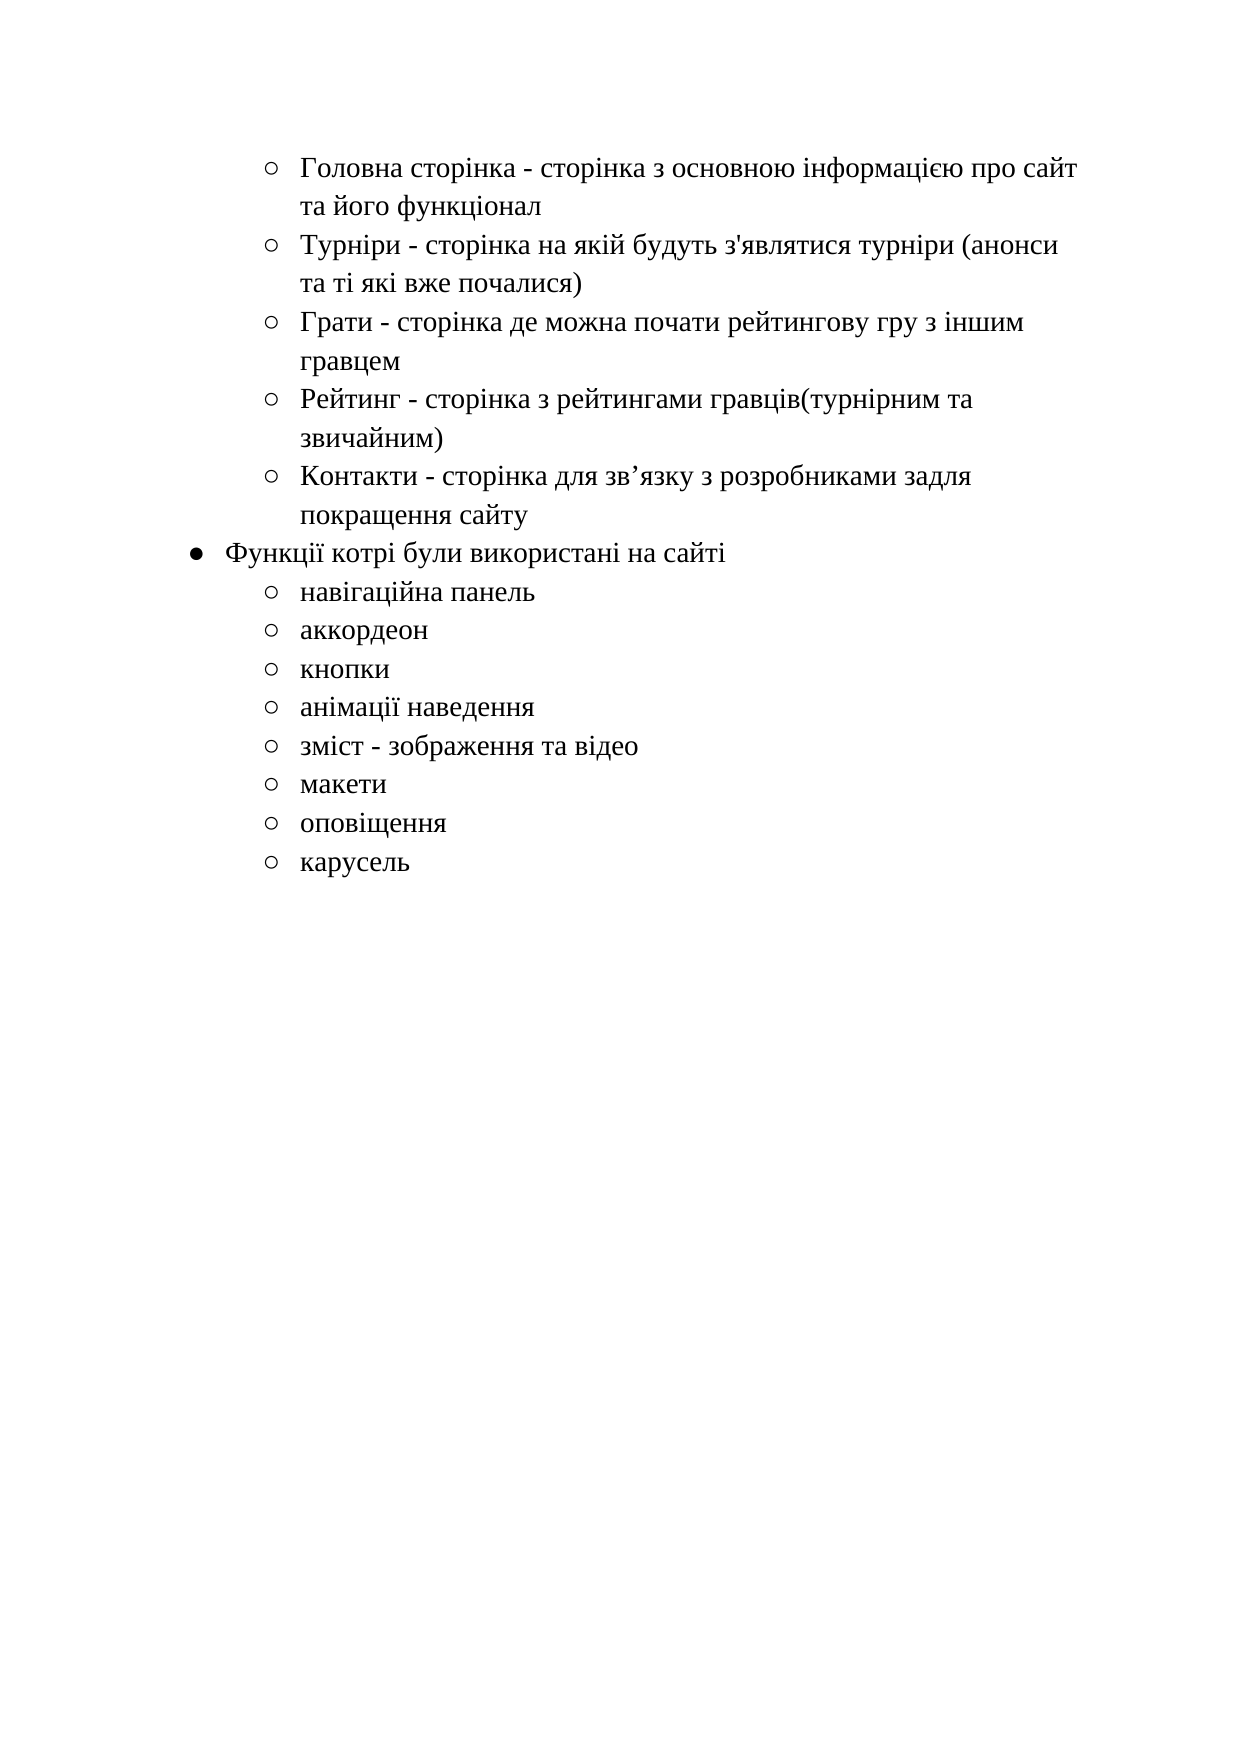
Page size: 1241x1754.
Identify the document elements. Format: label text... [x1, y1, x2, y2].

list Грати - сторінка де можна почати рейтингову гру з іншим гравцем [262, 304, 1090, 376]
list аккордеон [262, 612, 1090, 646]
list карусель [262, 844, 1090, 877]
list навігаційна панель [262, 574, 1090, 607]
list Рейтинг - сторінка з рейтингами гравців(турнірним та звичайним) [262, 381, 1090, 453]
list Функції котрі були використані на сайті [187, 535, 1090, 569]
list анімації наведення [262, 689, 1090, 723]
list Турніри - сторінка на якій будуть з'являтися турніри (анонси та ті які вже почалися) [262, 227, 1090, 299]
list кнопки [262, 651, 1090, 684]
list зміст - зображення та відео [262, 728, 1090, 762]
list Контакти - сторінка для зв’язку з розробниками задля покращення сайту [262, 458, 1090, 530]
list макети [262, 767, 1090, 800]
list Головна сторінка - сторінка з основною інформацією про сайт та його функціонал [262, 150, 1090, 222]
list оповіщення [262, 805, 1090, 839]
